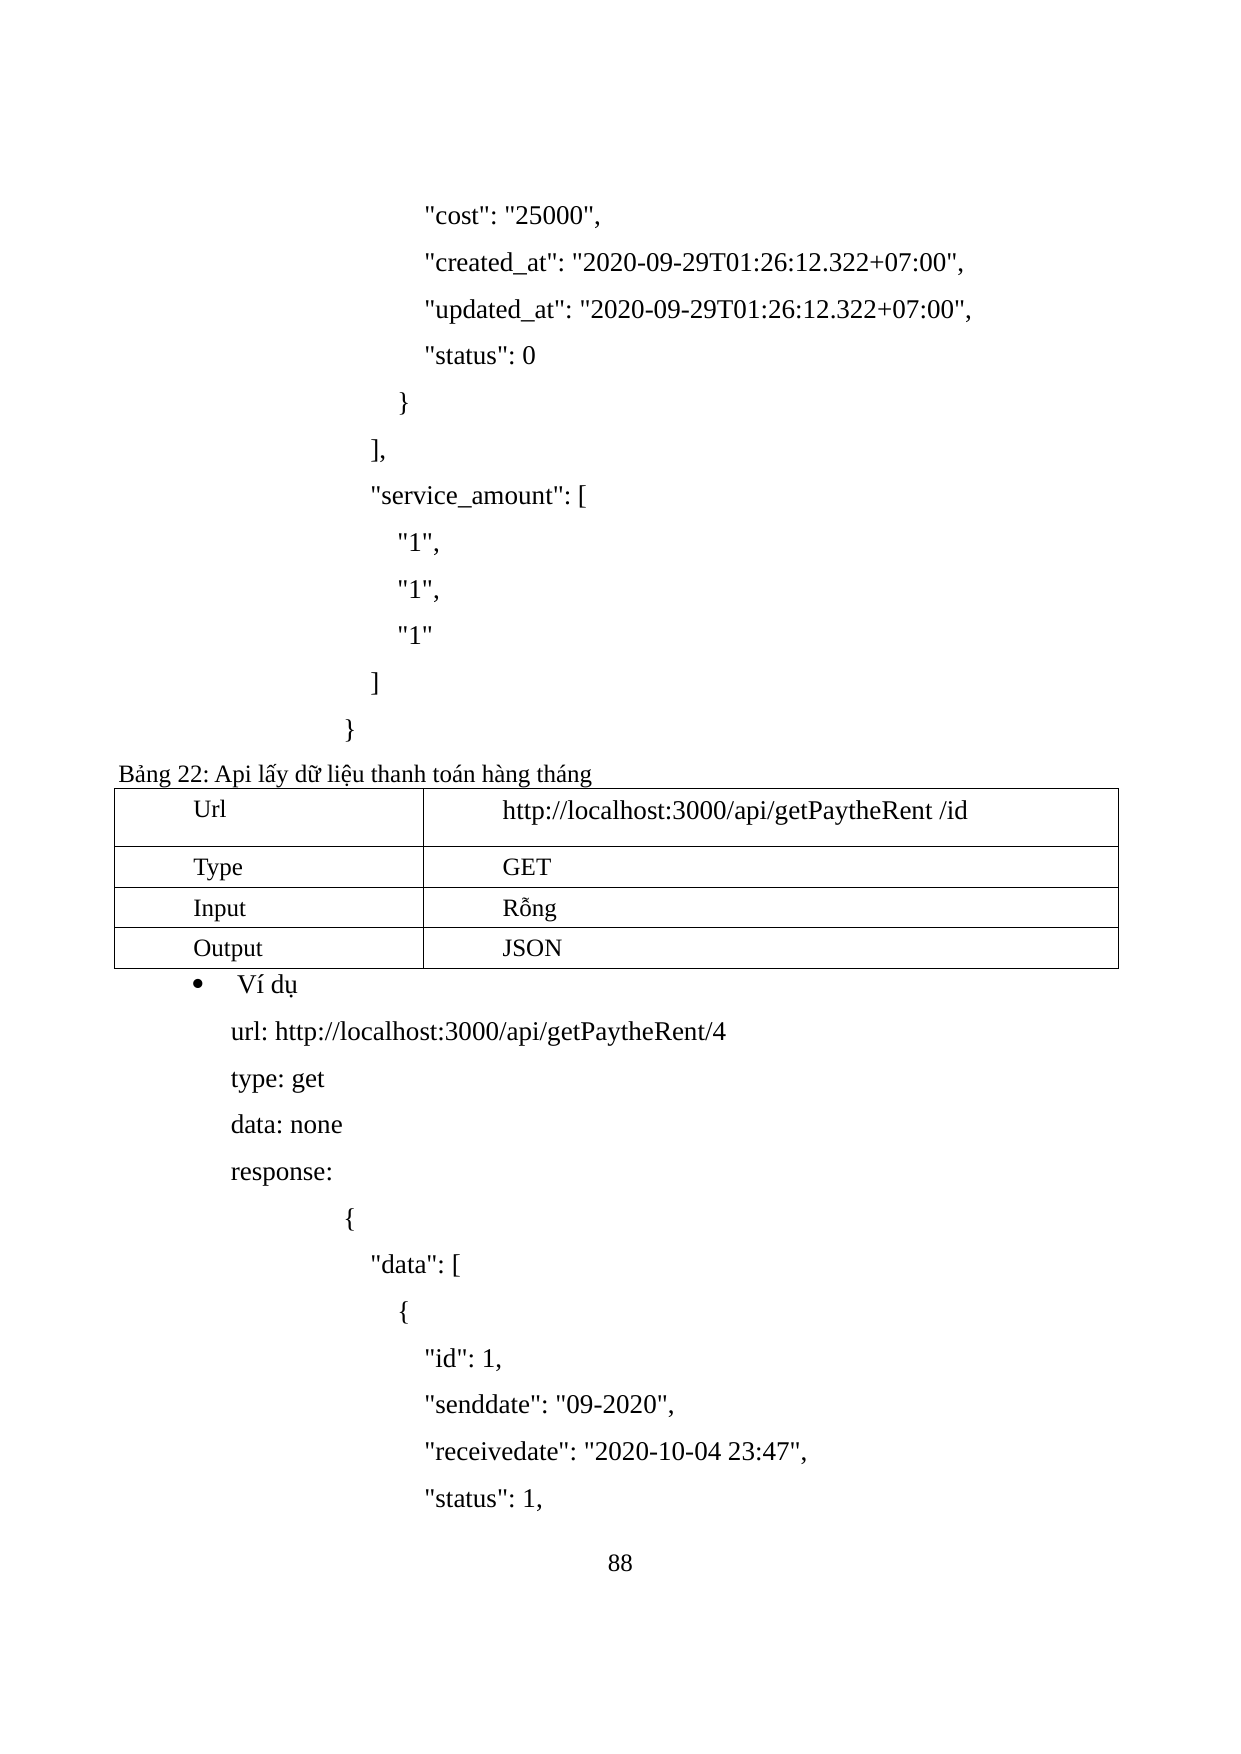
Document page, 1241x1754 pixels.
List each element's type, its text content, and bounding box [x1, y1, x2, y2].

text Bảng 22: Api lấy dữ liệu thanh toán hàng tháng [118, 759, 1122, 788]
list Ví dụ [193, 968, 1122, 999]
text ], [343, 433, 1122, 464]
table_cell GET [424, 847, 1118, 886]
table_header Url [115, 789, 423, 846]
table_cell Type [115, 847, 423, 886]
text "1", [343, 573, 1122, 604]
table_cell JSON [424, 928, 1118, 968]
text "senddate": "09-2020", [343, 1388, 1122, 1420]
text "status": 0 [343, 339, 1122, 371]
text url: http://localhost:3000/api/getPaytheRent/4 [231, 1015, 1122, 1046]
text "1" [343, 619, 1122, 651]
table_cell Input [115, 888, 423, 927]
text "id": 1, [343, 1342, 1122, 1373]
text "1", [343, 526, 1122, 557]
text } [343, 713, 1122, 744]
text "updated_at": "2020-09-29T01:26:12.322+07:00", [343, 293, 1122, 324]
text ] [343, 666, 1122, 697]
text type: get [231, 1062, 1122, 1093]
text "receivedate": "2020-10-04 23:47", [343, 1435, 1122, 1466]
text { [343, 1202, 1122, 1233]
text "cost": "25000", [343, 199, 1122, 231]
text "status": 1, [343, 1482, 1122, 1513]
text "data": [ [343, 1248, 1122, 1280]
table_header http://localhost:3000/api/getPaytheRent /id [424, 789, 1118, 846]
text { [343, 1295, 1122, 1326]
table_cell Output [115, 928, 423, 968]
text response: [231, 1155, 1122, 1186]
text "service_amount": [ [343, 479, 1122, 511]
table_cell Rỗng [424, 888, 1118, 927]
text } [343, 386, 1122, 417]
text data: none [231, 1108, 1122, 1140]
text "created_at": "2020-09-29T01:26:12.322+07:00", [343, 246, 1122, 277]
